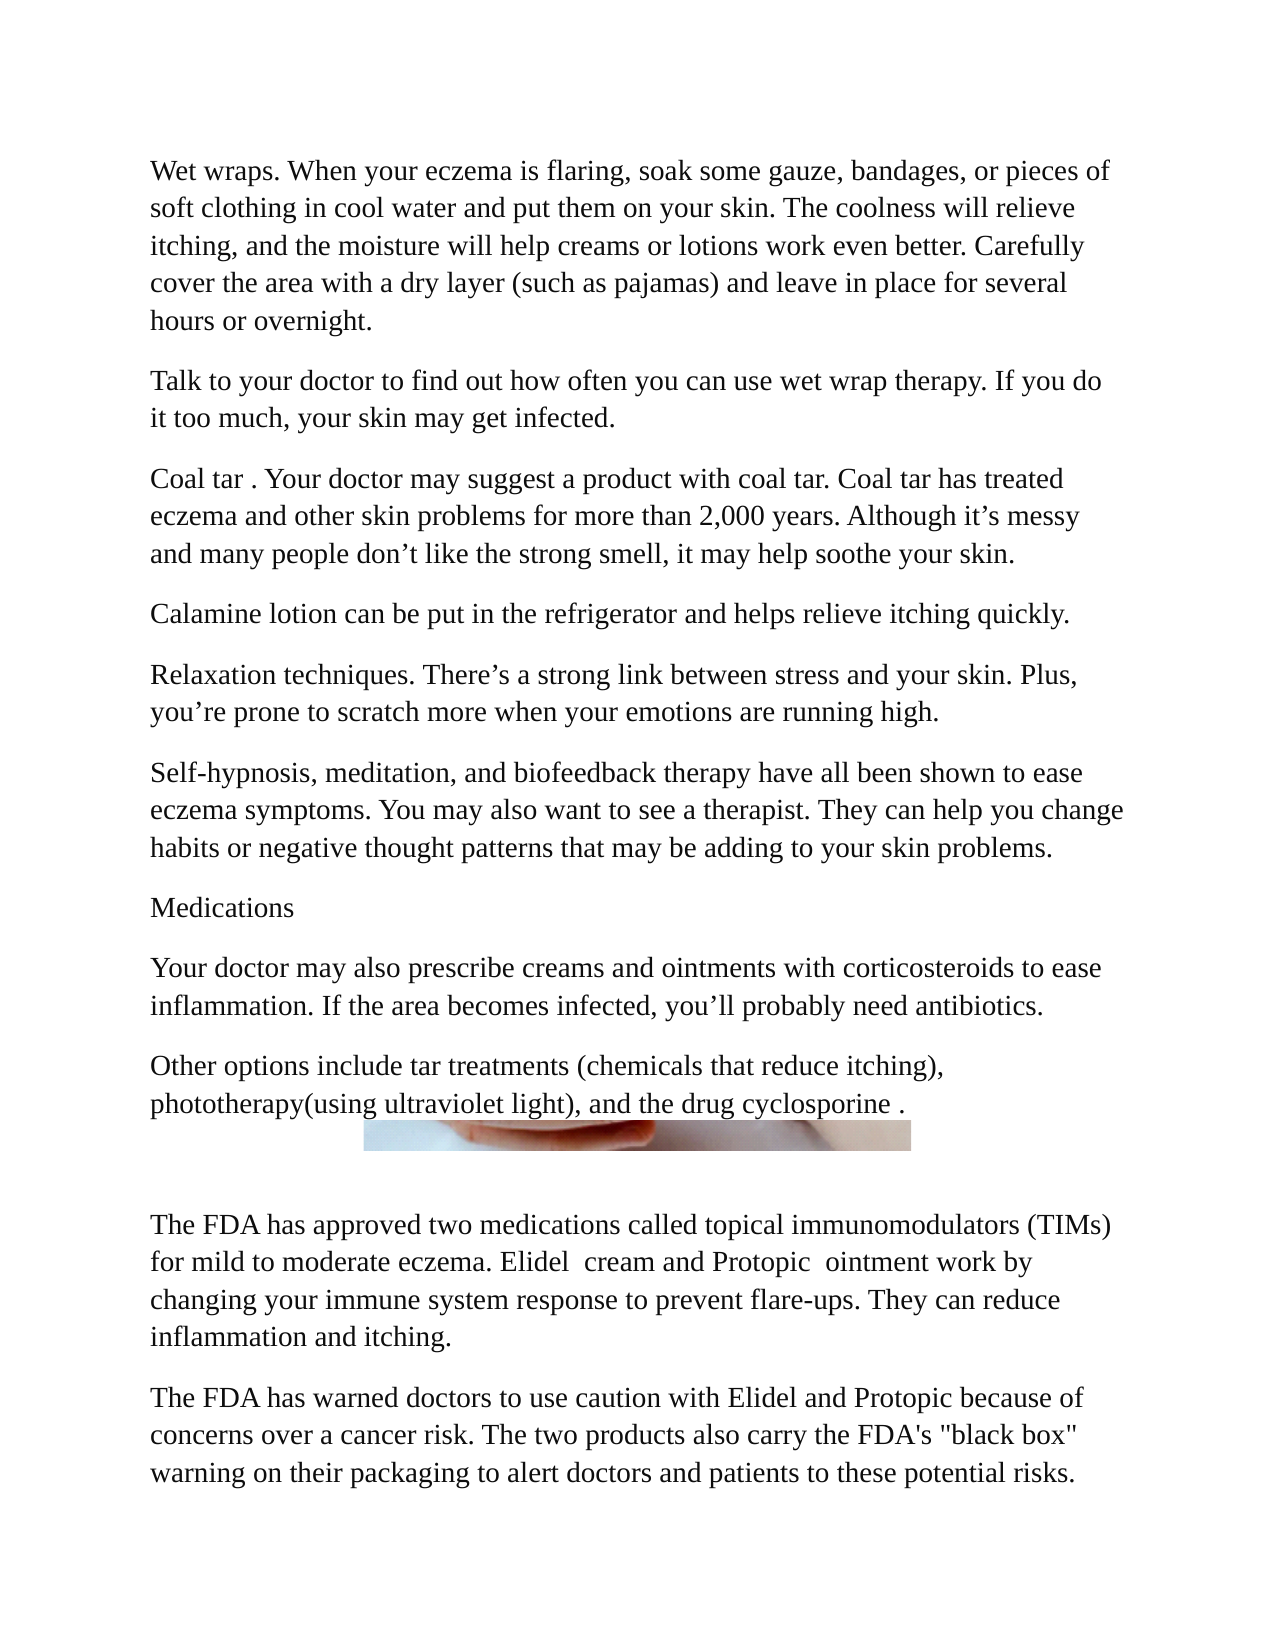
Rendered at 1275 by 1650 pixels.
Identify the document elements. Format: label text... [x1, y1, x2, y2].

text Talk to your doctor to find out how often you can use wet wrap therapy. If you do it too much, your skin may get infected. [150, 360, 1125, 435]
text Other options include tar treatments (chemicals that reduce itching), phototherapy(using ultraviolet light), and the drug cyclosporine . [150, 1046, 1125, 1121]
text The FDA has approved two medications called topical immunomodulators (TIMs) for mild to moderate eczema. Elidel cream and Protopic ointment work by changing your immune system response to prevent flare-ups. They can reduce inflammation and itching. [150, 1204, 1125, 1354]
text Relaxation techniques. There’s a strong link between stress and your skin. Plus, you’re prone to scratch more when your emotions are running high. [150, 654, 1125, 729]
text Self-hypnosis, meditation, and biofeedback therapy have all been shown to ease eczema symptoms. You may also want to see a therapist. They can help you change habits or negative thought patterns that may be adding to your skin problems. [150, 752, 1125, 864]
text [150, 1377, 1125, 1489]
text Wet wraps. When your eczema is flaring, soak some gauze, bandages, or pieces of soft clothing in cool water and put them on your skin. The coolness will relieve itching, and the moisture will help creams or lotions work even better. Carefully cover the area with a dry layer (such as pajamas) and leave in place for several hours or overnight. [150, 150, 1125, 337]
text Your doctor may also prescribe creams and ointments with corticosteroids to ease inflammation. If the area becomes infected, you’ll probably need antibiotics. [150, 948, 1125, 1023]
text Medications [150, 887, 1125, 925]
text Coal tar . Your doctor may suggest a product with coal tar. Coal tar has treated eczema and other skin problems for more than 2,000 years. Although it’s messy and many people don’t like the strong smell, it may help soothe your skin. [150, 458, 1125, 571]
text Calamine lotion can be put in the refrigerator and helps relieve itching quickly. [150, 594, 1125, 631]
